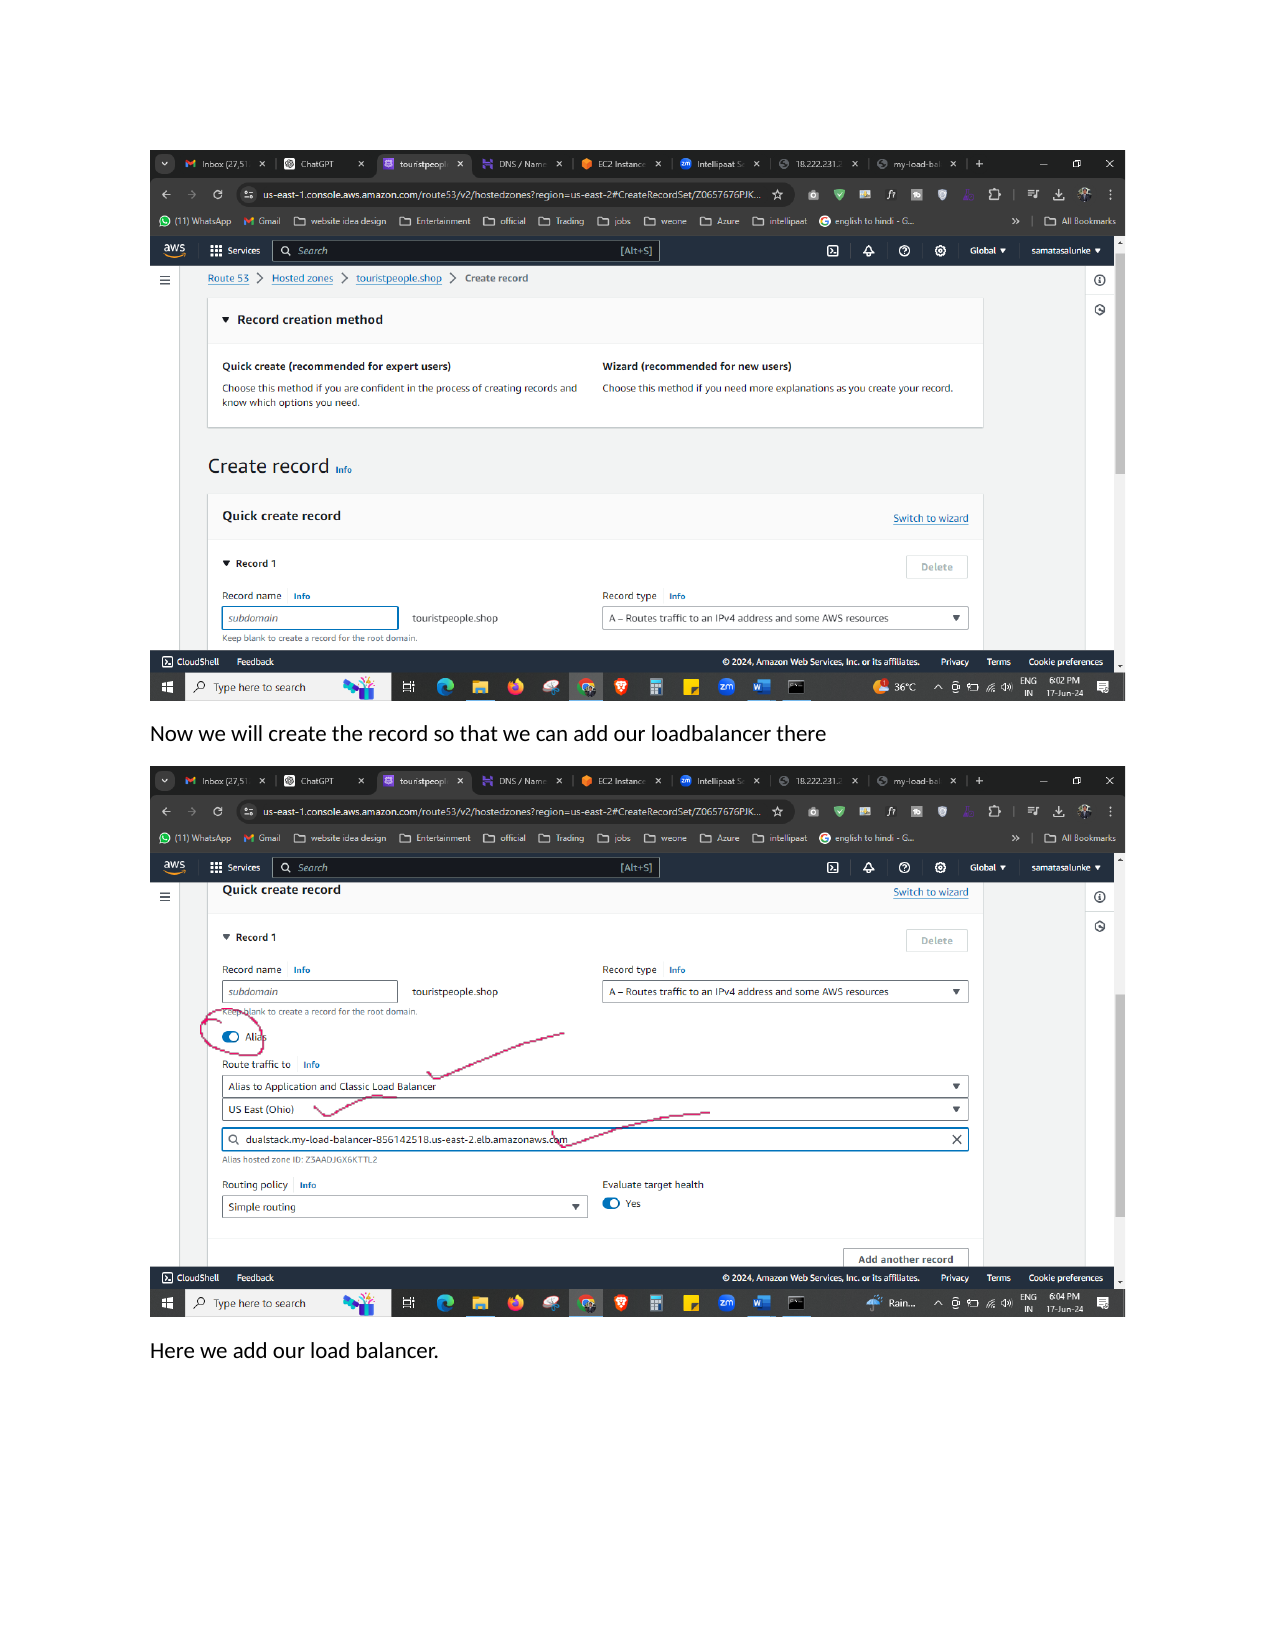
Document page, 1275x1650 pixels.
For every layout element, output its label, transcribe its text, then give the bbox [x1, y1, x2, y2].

text Now we will create the record so that we can add our loadbalancer there [150, 719, 1125, 747]
picture [150, 766, 1125, 1317]
text Here we add our load balancer. [150, 1336, 1125, 1364]
picture [150, 150, 1125, 701]
